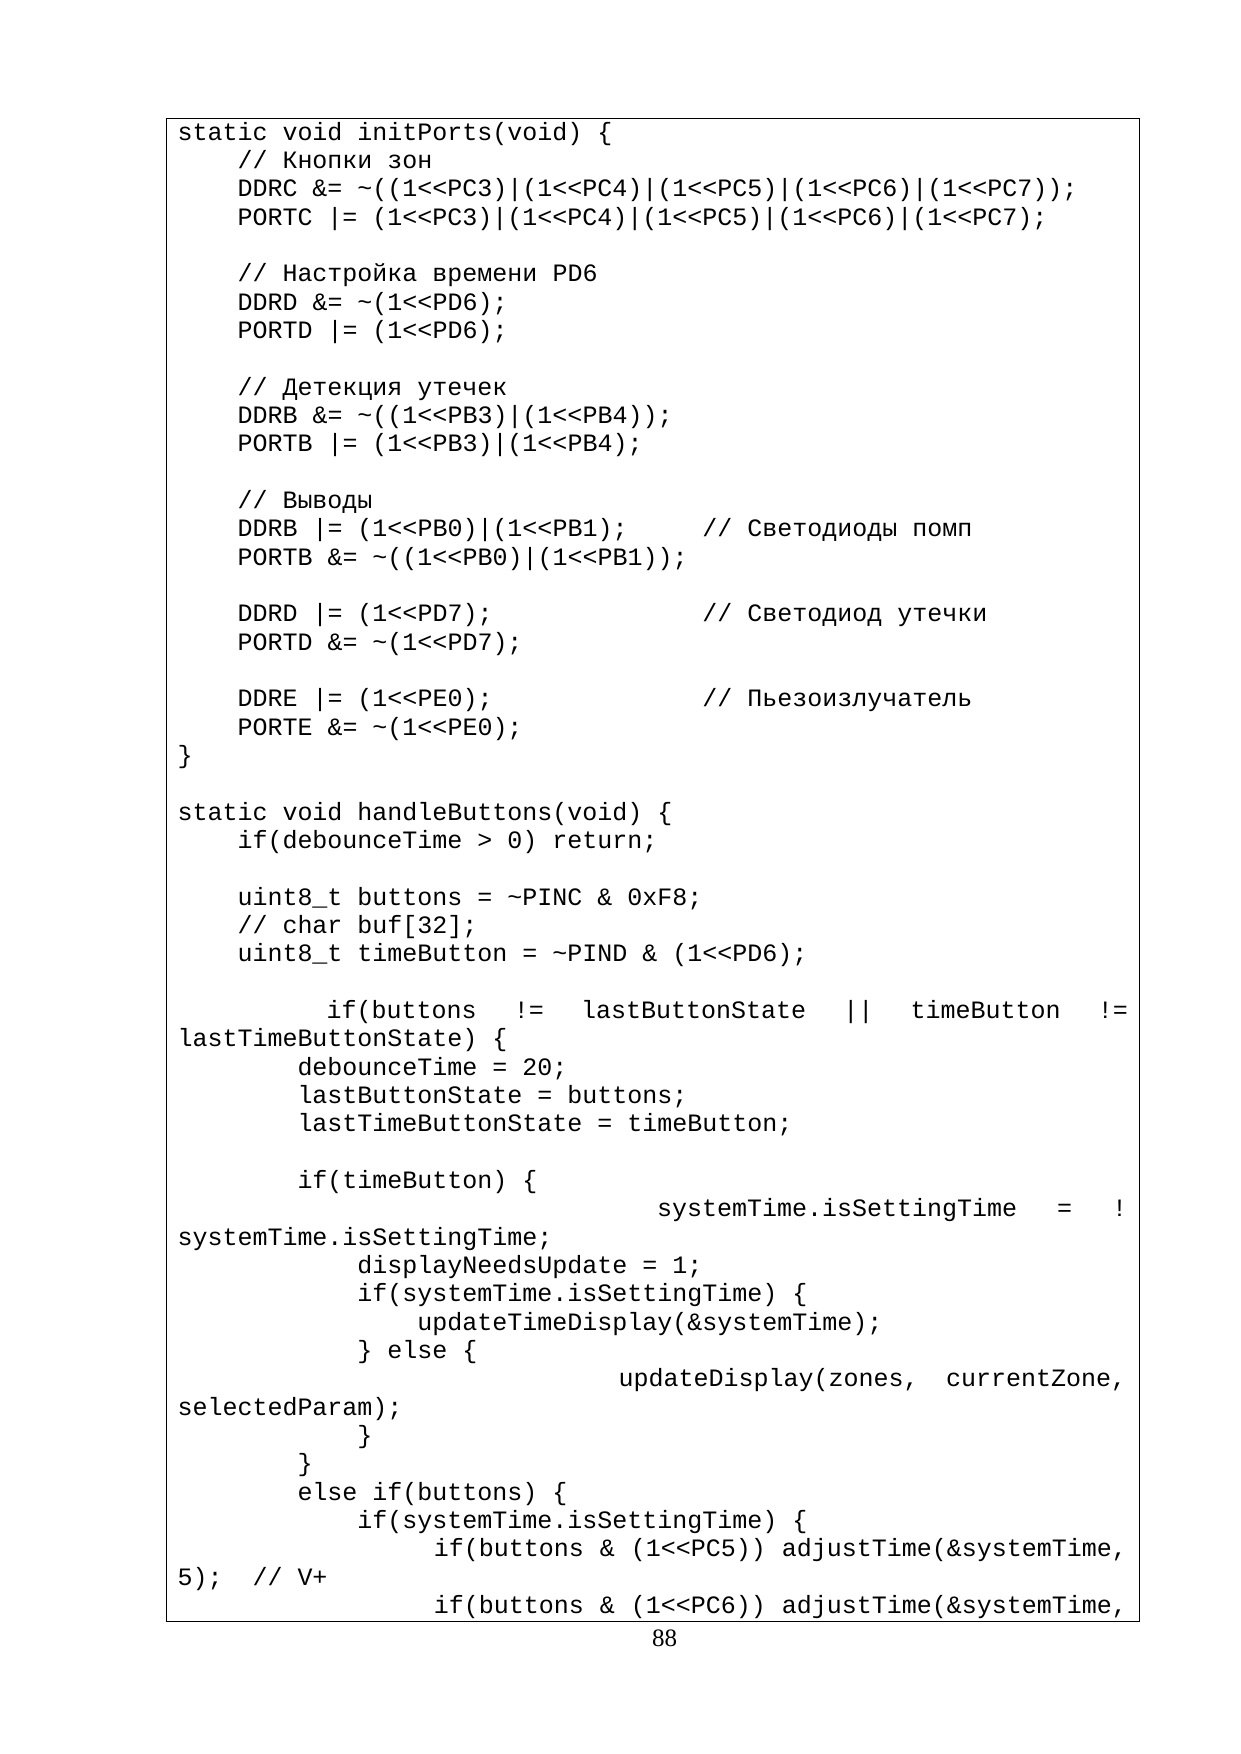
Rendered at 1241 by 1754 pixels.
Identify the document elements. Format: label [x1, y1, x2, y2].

table_header [167, 119, 1139, 1621]
